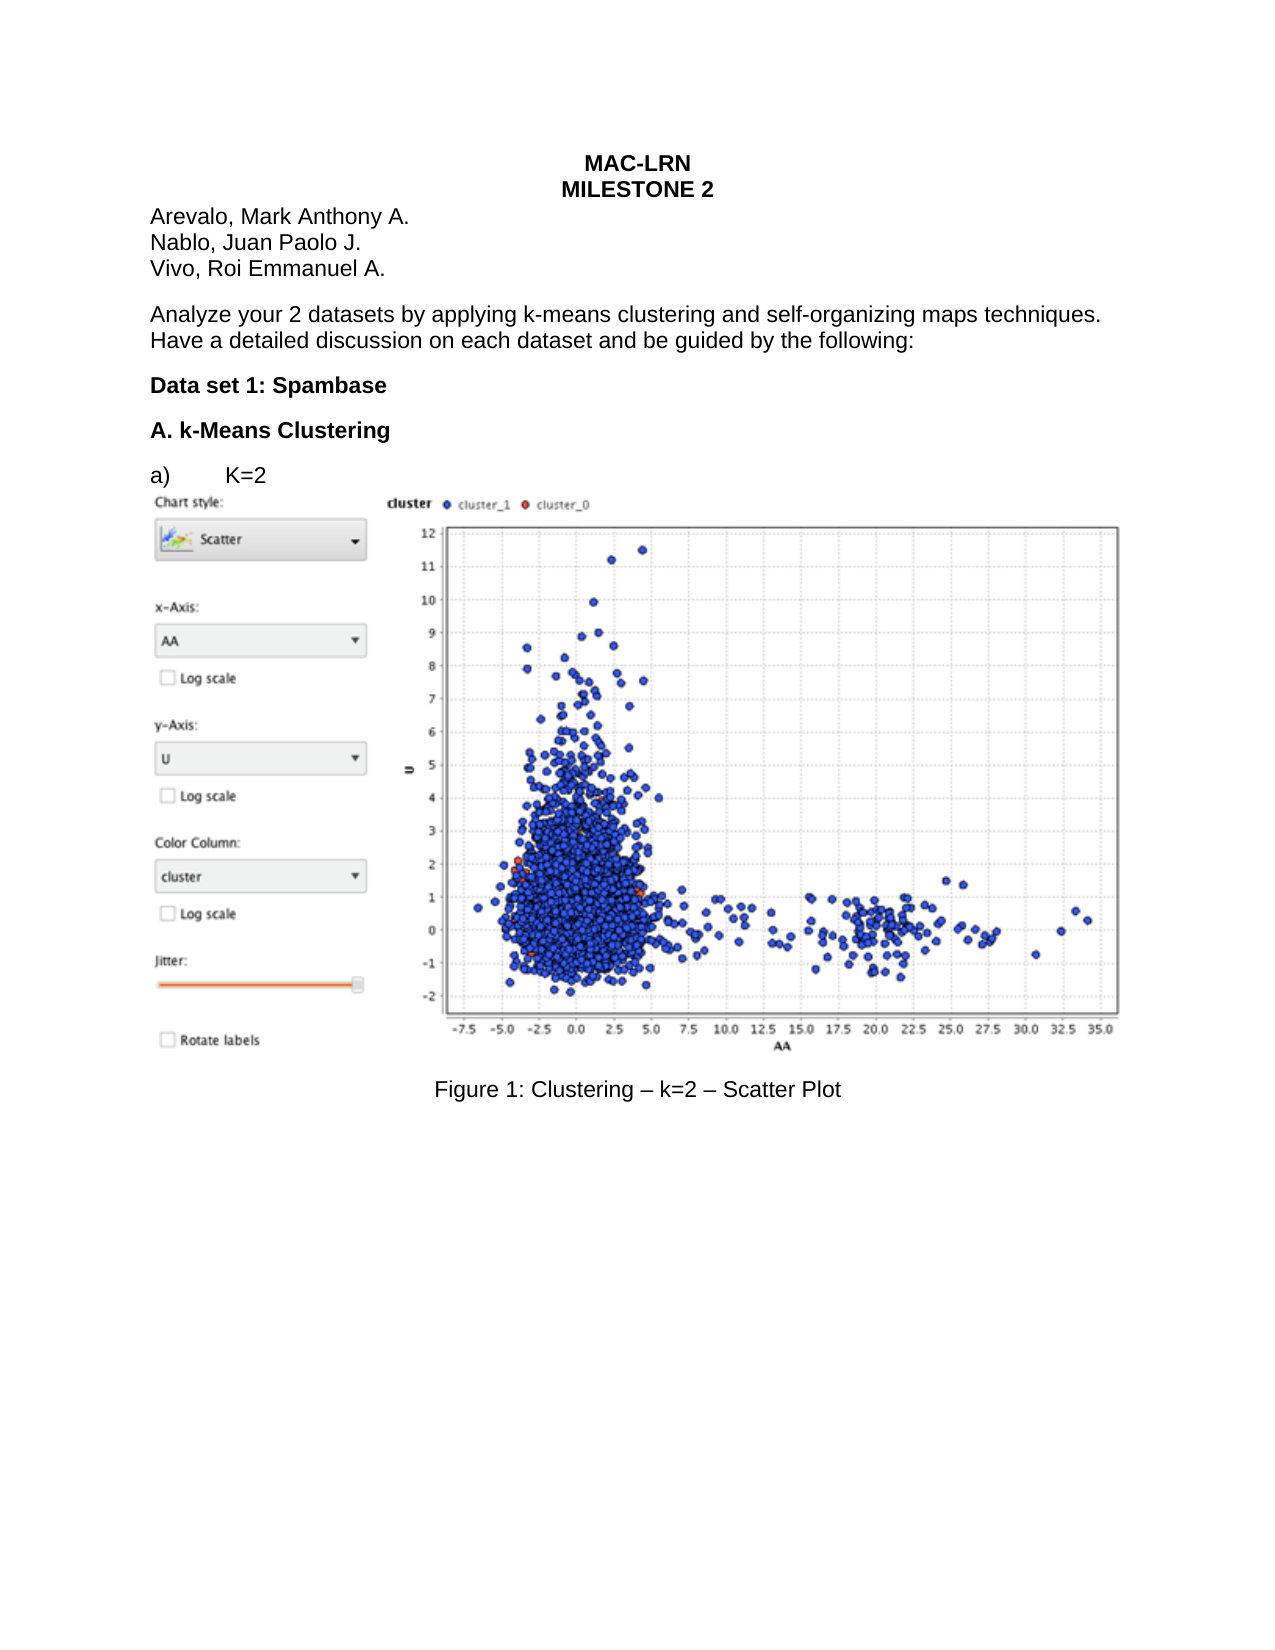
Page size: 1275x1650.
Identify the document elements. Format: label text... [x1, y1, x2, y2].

text Vivo, Roi Emmanuel A. [150, 255, 1125, 282]
text Nablo, Juan Paolo J. [150, 229, 1125, 255]
text MILESTONE 2 [150, 176, 1125, 203]
picture [150, 488, 1125, 1058]
text MAC-LRN [150, 150, 1125, 176]
text Figure 1: Clustering – k=2 – Scatter Plot [150, 1076, 1125, 1102]
text A. k-Means Clustering [150, 417, 1125, 443]
text a) K=2 [150, 462, 1125, 488]
text Analyze your 2 datasets by applying k-means clustering and self-organizing maps techniques. Have a detailed discussion on each dataset and be guided by the following: [150, 301, 1125, 353]
text Arevalo, Mark Anthony A. [150, 203, 1125, 229]
text Data set 1: Spambase [150, 372, 1125, 398]
